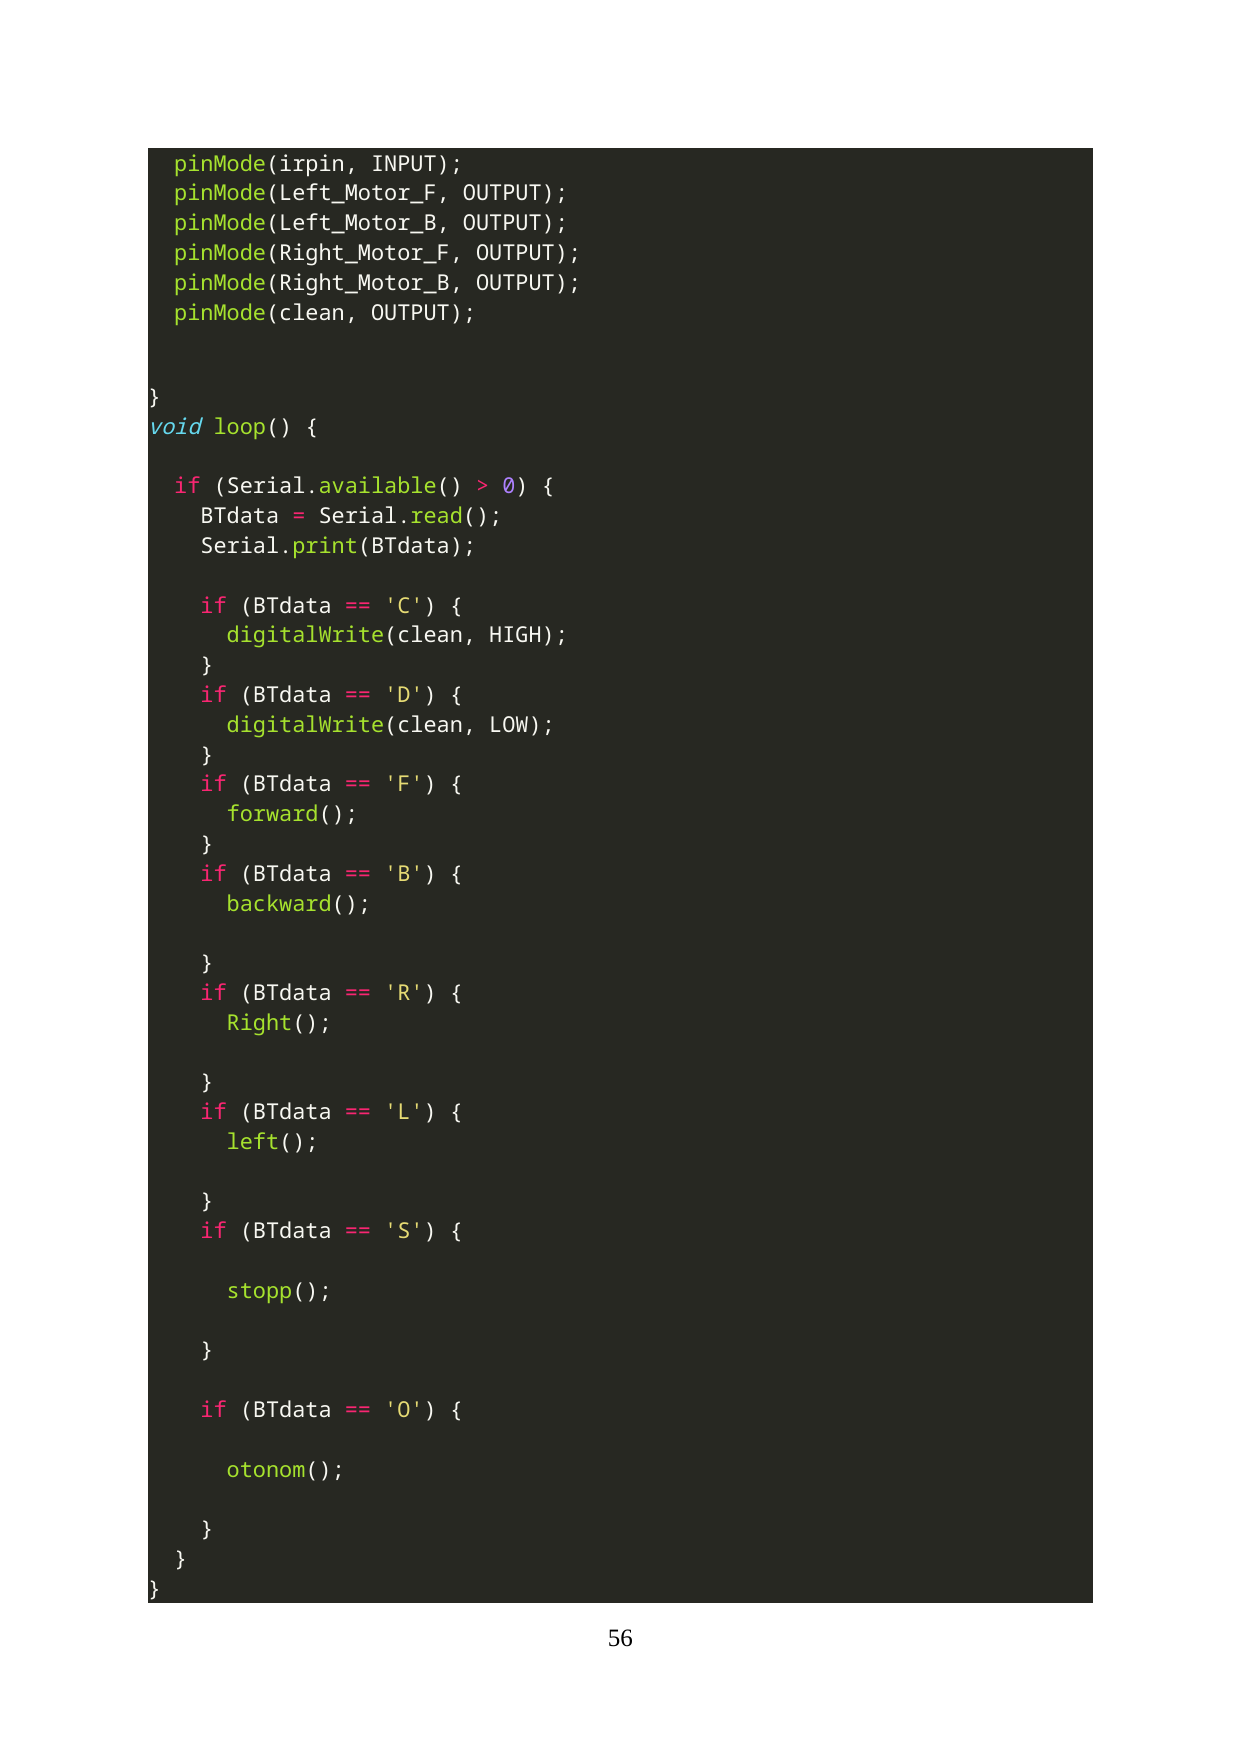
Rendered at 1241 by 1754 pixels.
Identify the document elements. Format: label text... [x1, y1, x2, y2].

text Serial.print(BTdata); [148, 530, 1093, 560]
text pinMode(Right_Motor_F, OUTPUT); [148, 237, 1093, 267]
text } [148, 1334, 1093, 1364]
text Right(); [148, 1007, 1093, 1037]
text if (BTdata == 'D') { [148, 679, 1093, 709]
text pinMode(Left_Motor_B, OUTPUT); [148, 207, 1093, 237]
text if (BTdata == 'B') { [148, 858, 1093, 888]
text if (BTdata == 'F') { [148, 768, 1093, 798]
text if (BTdata == 'R') { [148, 977, 1093, 1007]
text } [148, 828, 1093, 858]
text } [148, 1543, 1093, 1573]
text digitalWrite(clean, LOW); [148, 709, 1093, 739]
text } [148, 1513, 1093, 1543]
text } [148, 381, 1093, 411]
text pinMode(clean, OUTPUT); [148, 297, 1093, 326]
text } [148, 1573, 1093, 1603]
text } [148, 1066, 1093, 1096]
text if (BTdata == 'S') { [148, 1215, 1093, 1245]
text if (BTdata == 'L') { [148, 1096, 1093, 1126]
text if (BTdata == 'C') { [148, 590, 1093, 619]
text digitalWrite(clean, HIGH); [148, 619, 1093, 649]
text BTdata = Serial.read(); [148, 500, 1093, 530]
text pinMode(irpin, INPUT); [148, 148, 1093, 177]
text left(); [148, 1126, 1093, 1156]
text forward(); [148, 798, 1093, 828]
text otonom(); [148, 1454, 1093, 1483]
text if (Serial.available() > 0) { [148, 471, 1093, 500]
text } [148, 1186, 1093, 1215]
text } [148, 739, 1093, 768]
text stopp(); [148, 1275, 1093, 1305]
text backward(); [148, 888, 1093, 917]
text pinMode(Left_Motor_F, OUTPUT); [148, 177, 1093, 207]
text if (BTdata == 'O') { [148, 1394, 1093, 1424]
text void loop() { [148, 411, 1093, 441]
text } [148, 947, 1093, 977]
text pinMode(Right_Motor_B, OUTPUT); [148, 267, 1093, 297]
text } [148, 649, 1093, 679]
